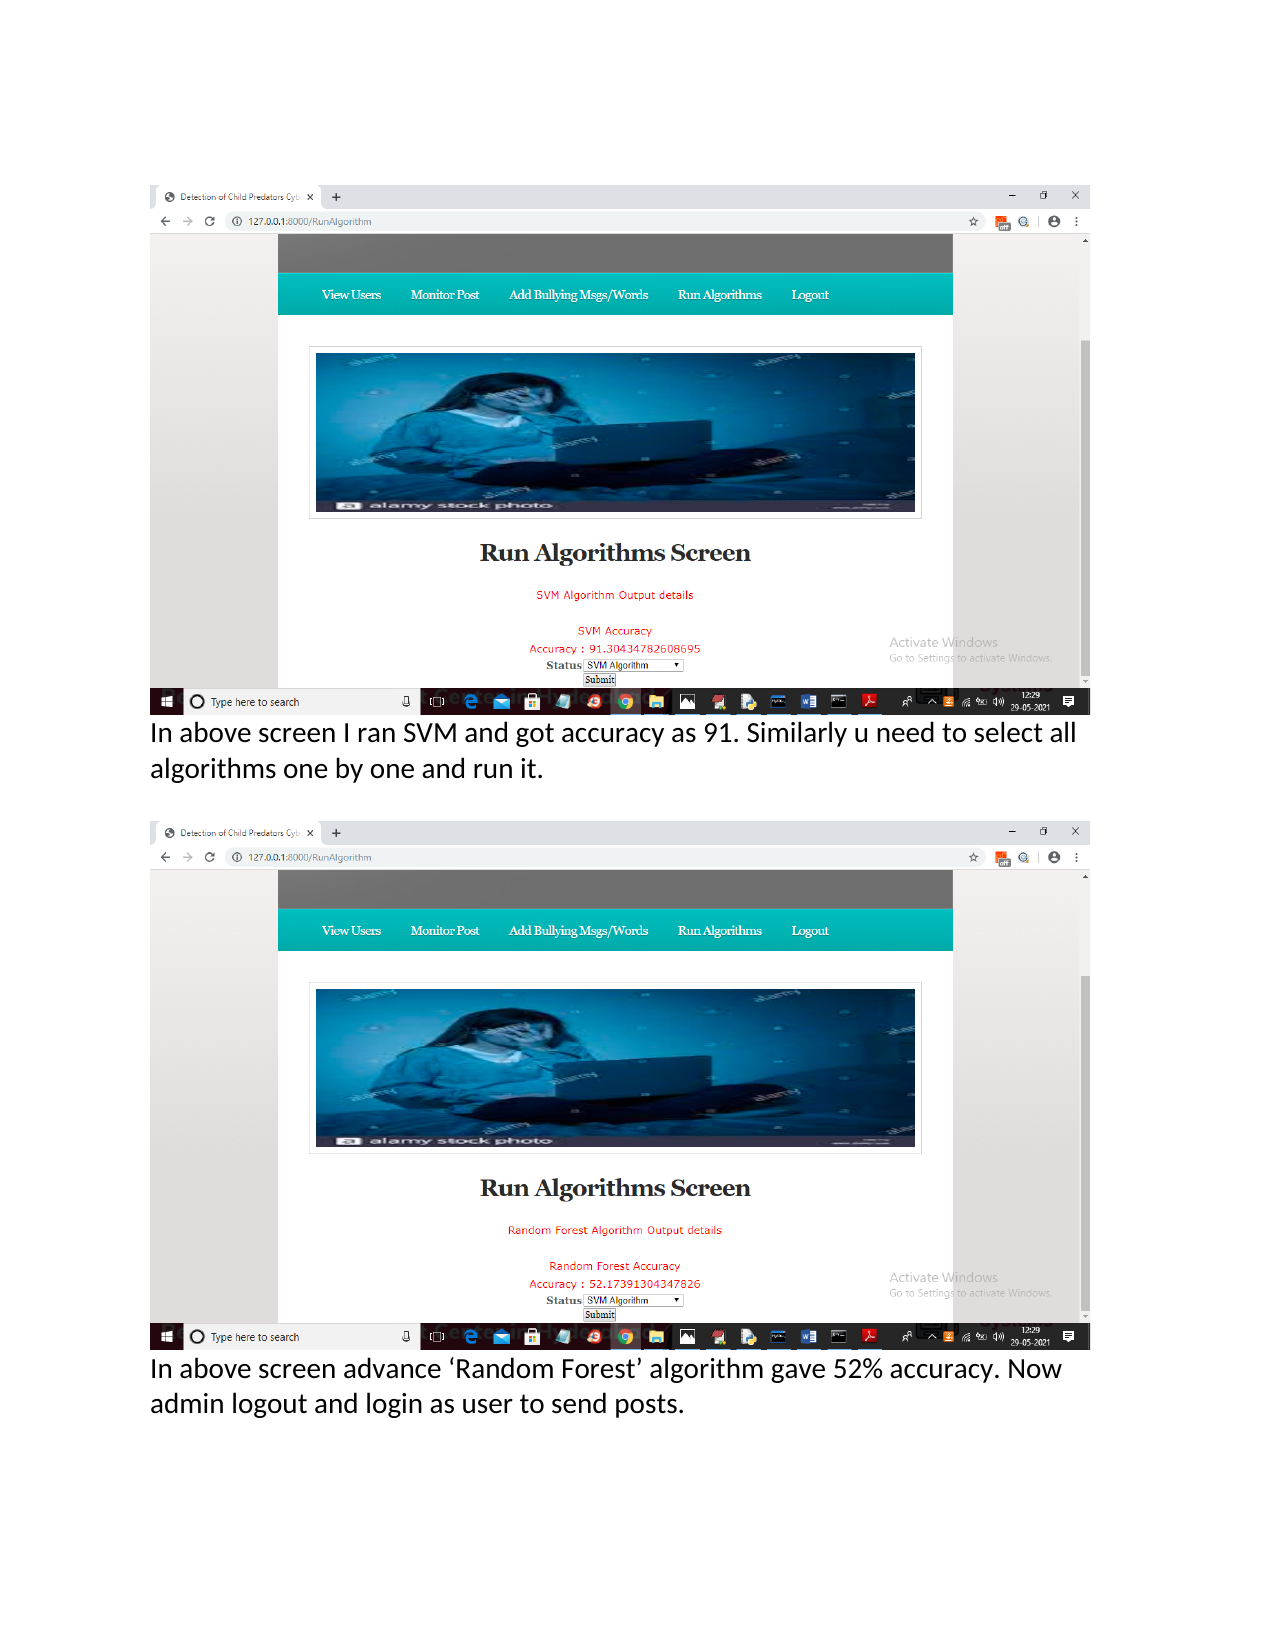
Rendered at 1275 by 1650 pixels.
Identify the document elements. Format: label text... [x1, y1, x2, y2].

text In above screen advance ‘Random Forest’ algorithm gave 52% accuracy. Now admin logout and login as user to send posts. [150, 1350, 1125, 1421]
picture [150, 821, 1091, 1350]
picture [150, 185, 1091, 715]
text In above screen I ran SVM and got accuracy as 91. Similarly u need to select all algorithms one by one and run it. [150, 714, 1125, 786]
